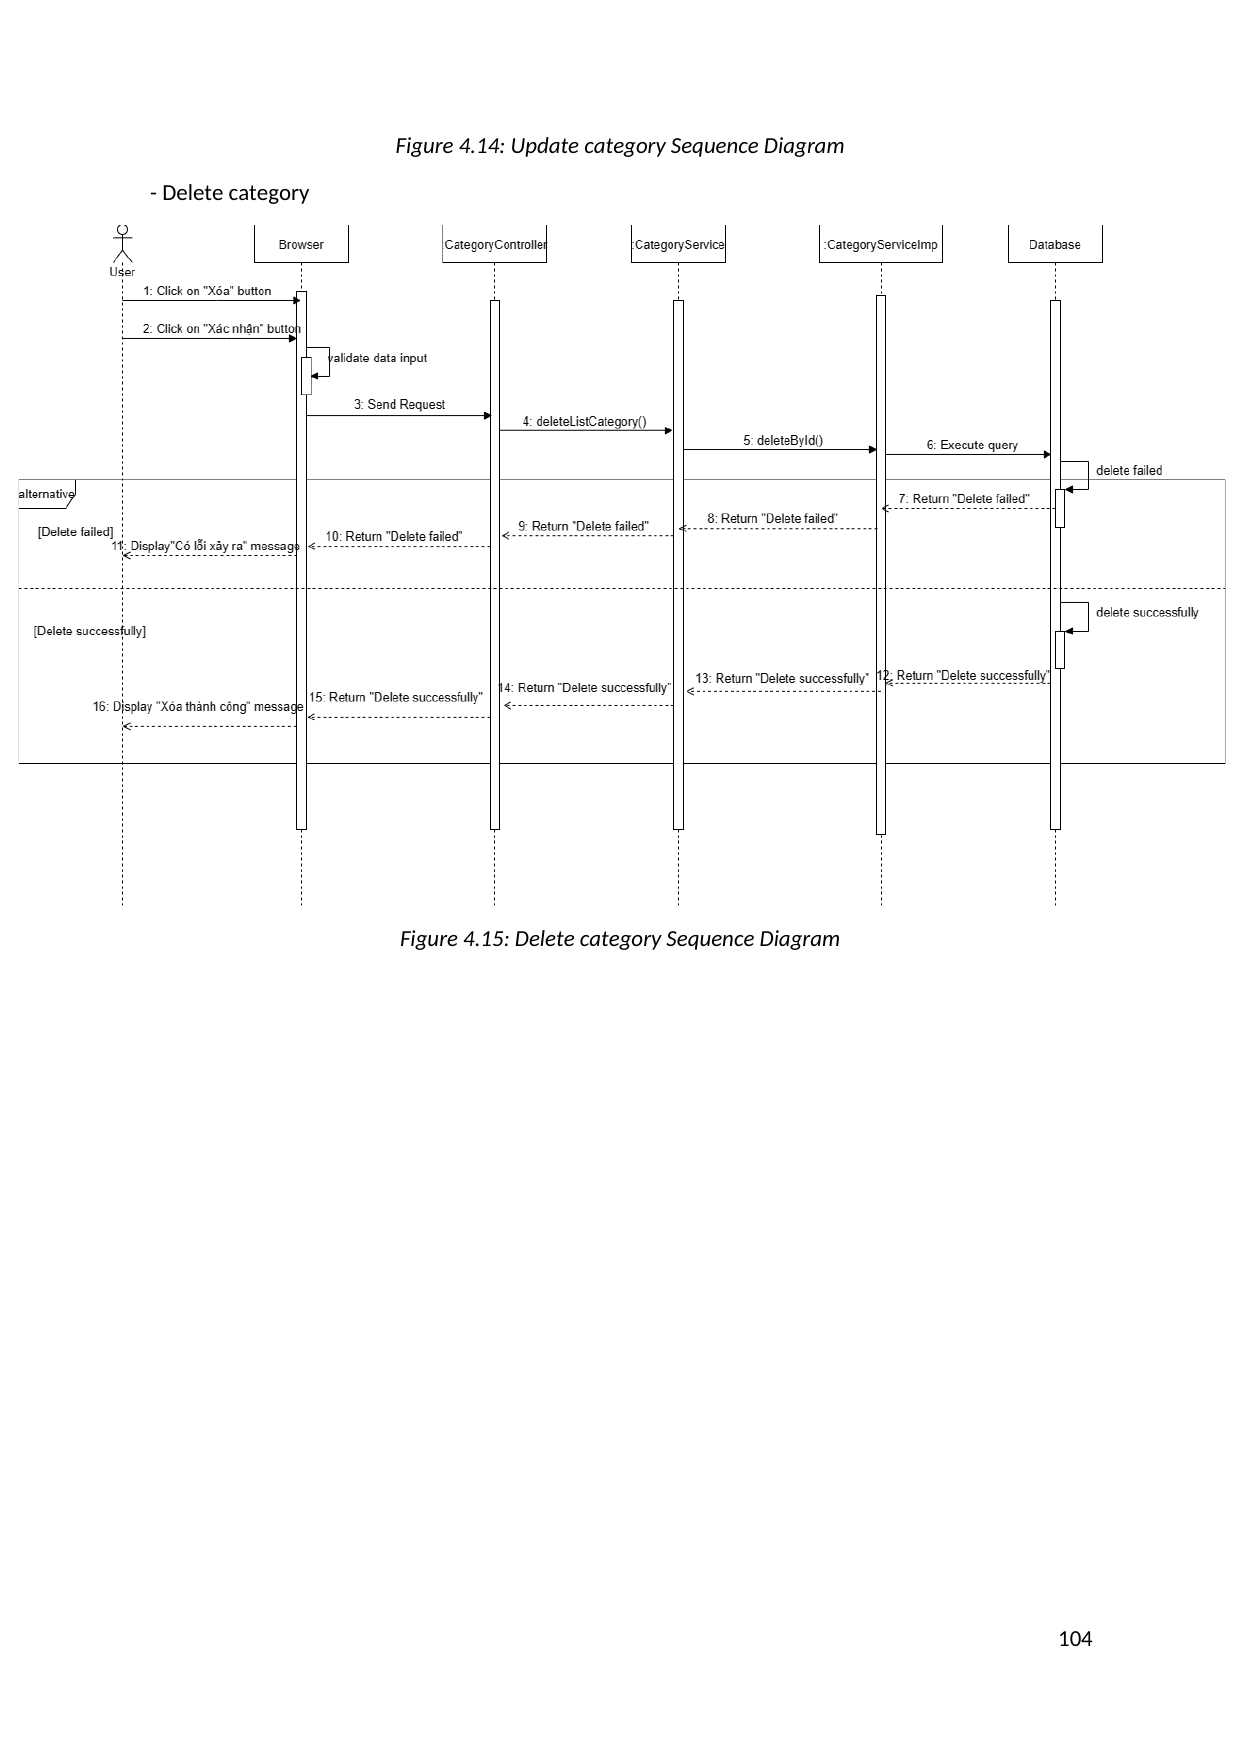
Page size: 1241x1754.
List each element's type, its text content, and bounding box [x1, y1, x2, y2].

text - Delete category [150, 178, 1093, 206]
text Figure 4.15: Delete category Sequence Diagram [150, 924, 1093, 952]
picture [18, 225, 1226, 906]
text Figure 4.14: Update category Sequence Diagram [150, 131, 1093, 159]
